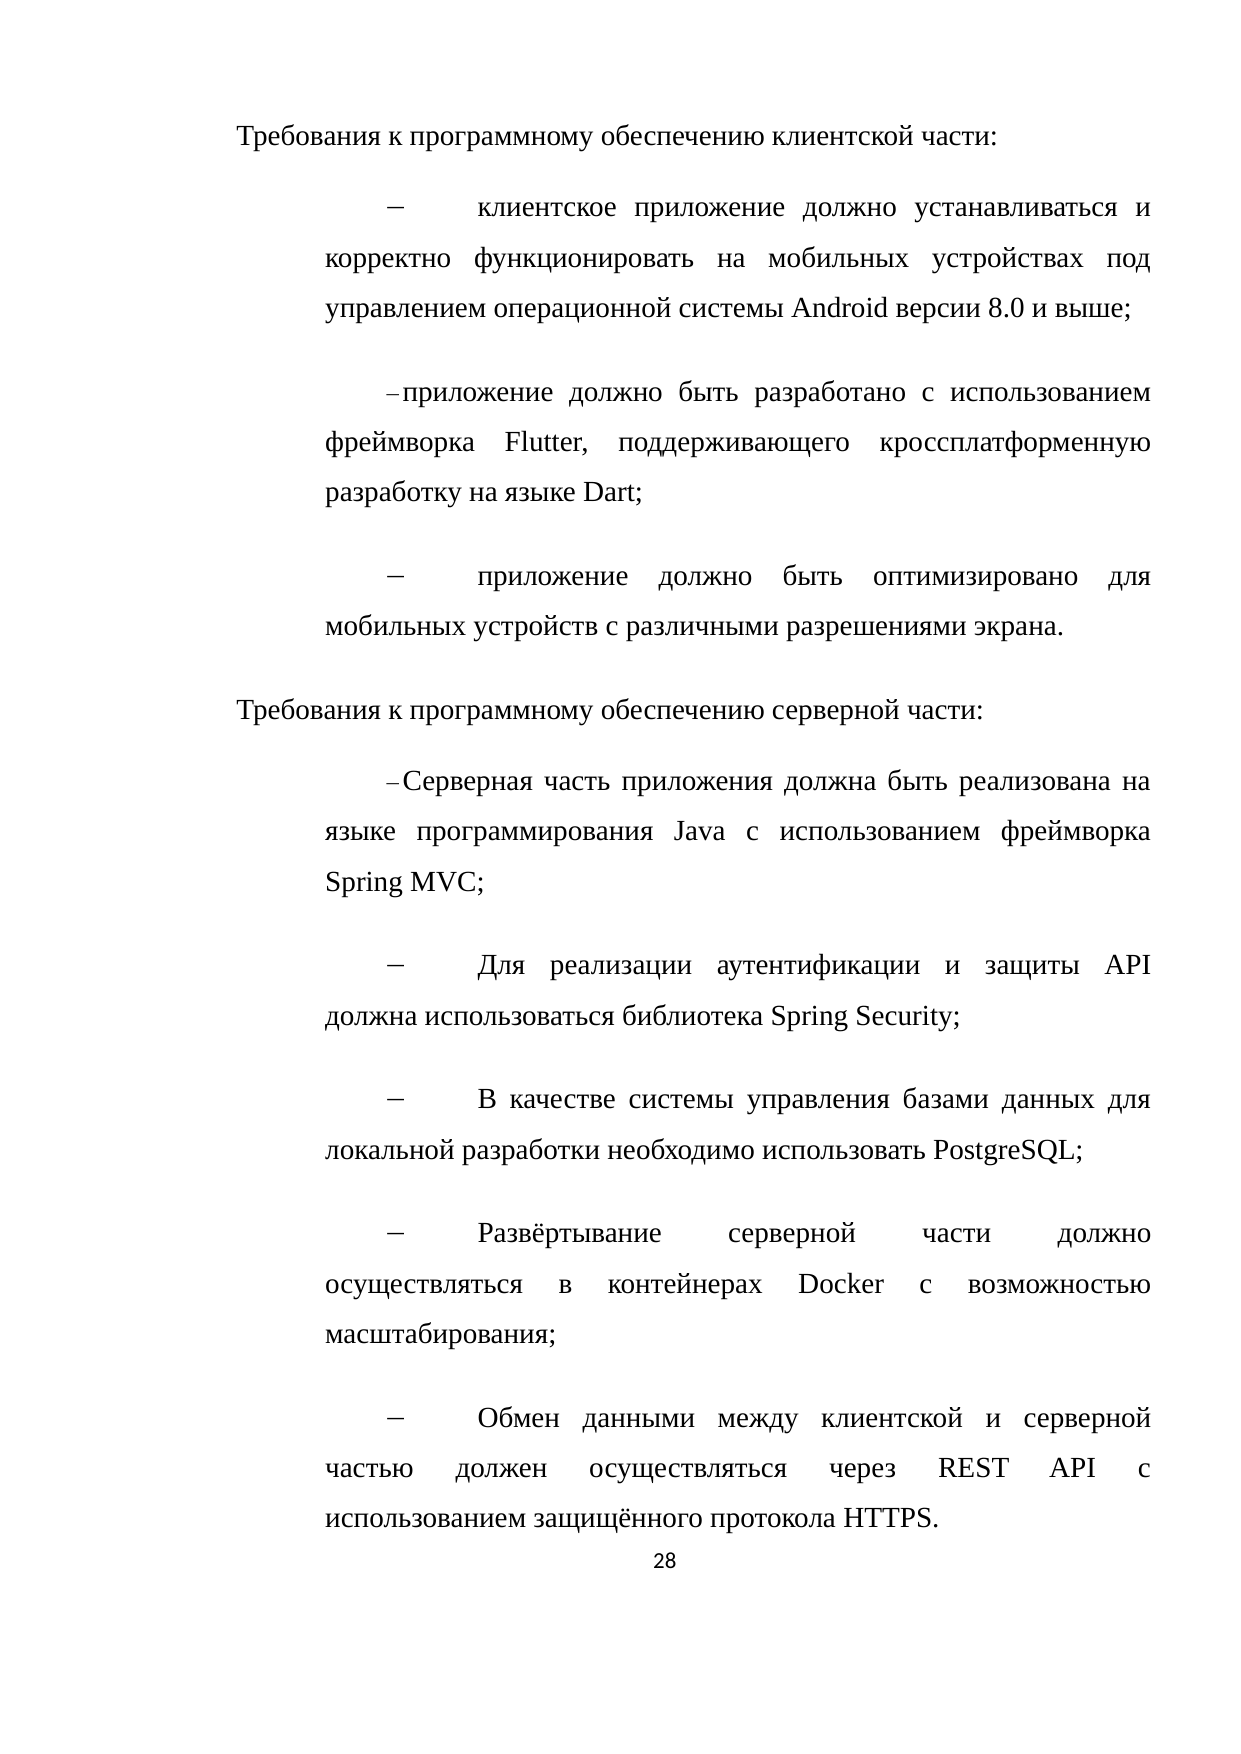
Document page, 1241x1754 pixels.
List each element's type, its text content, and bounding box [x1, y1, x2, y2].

text Требования к программному обеспечению серверной части: [177, 692, 1152, 726]
text приложение должно быть разработано с использованием фреймворка Flutter, поддерживающего кроссплатформенную разработку на языке Dart; [325, 374, 1152, 508]
text В качестве системы управления базами данных для локальной разработки необходимо использовать PostgreSQL; [325, 1081, 1152, 1165]
text Обмен данными между клиентской и серверной частью должен осуществляться через REST API с использованием защищённого протокола HTTPS. [325, 1400, 1152, 1534]
text Для реализации аутентификации и защиты API должна использоваться библиотека Spring Security; [325, 947, 1152, 1031]
text Серверная часть приложения должна быть реализована на языке программирования Java с использованием фреймворка Spring MVC; [325, 763, 1152, 897]
text клиентское приложение должно устанавливаться и корректно функционировать на мобильных устройствах под управлением операционной системы Android версии 8.0 и выше; [325, 189, 1152, 323]
text Развёртывание серверной части должно осуществляться в контейнерах Docker с возможностью масштабирования; [325, 1216, 1152, 1350]
text приложение должно быть оптимизировано для мобильных устройств с различными разрешениями экрана. [325, 558, 1152, 642]
text Требования к программному обеспечению клиентской части: [177, 118, 1152, 152]
